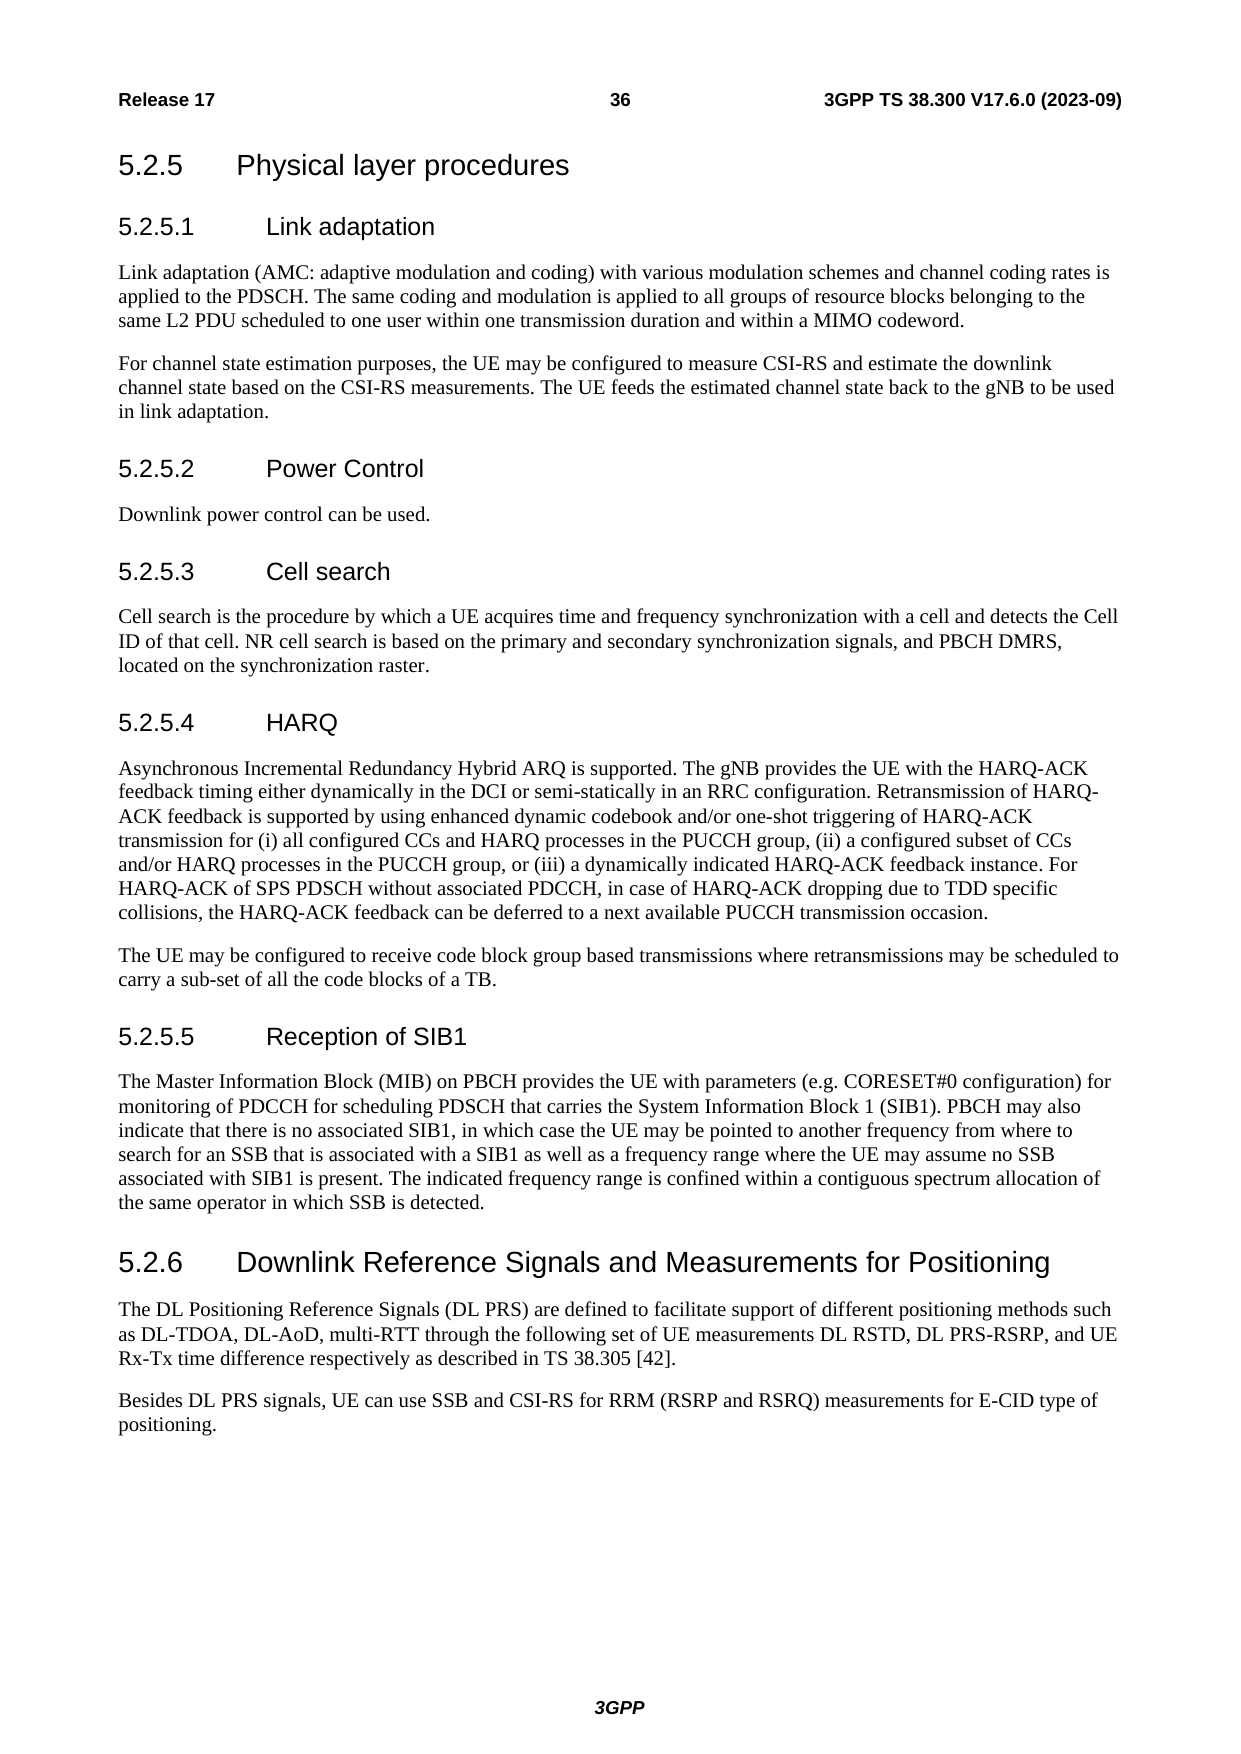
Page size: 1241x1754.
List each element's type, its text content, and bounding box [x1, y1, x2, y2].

subtitle 5.2.5.2 Power Control [118, 454, 1122, 483]
text Asynchronous Incremental Redundancy Hybrid ARQ is supported. The gNB provides the UE with the HARQ-ACK feedback timing either dynamically in the DCI or semi-statically in an RRC configuration. Retransmission of HARQ-ACK feedback is supported by using enhanced dynamic codebook and/or one-shot triggering of HARQ-ACK transmission for (i) all configured CCs and HARQ processes in the PUCCH group, (ii) a configured subset of CCs and/or HARQ processes in the PUCCH group, or (iii) a dynamically indicated HARQ-ACK feedback instance. For HARQ-ACK of SPS PDSCH without associated PDCCH, in case of HARQ-ACK dropping due to TDD specific collisions, the HARQ-ACK feedback can be deferred to a next available PUCCH transmission occasion. [118, 755, 1122, 924]
text The UE may be configured to receive code block group based transmissions where retransmissions may be scheduled to carry a sub-set of all the code blocks of a TB. [118, 943, 1122, 991]
subtitle 5.2.5.3 Cell search [118, 557, 1122, 586]
text The Master Information Block (MIB) on PBCH provides the UE with parameters (e.g. CORESET#0 configuration) for monitoring of PDCCH for scheduling PDSCH that carries the System Information Block 1 (SIB1). PBCH may also indicate that there is no associated SIB1, in which case the UE may be pointed to another frequency from where to search for an SSB that is associated with a SIB1 as well as a frequency range where the UE may assume no SSB associated with SIB1 is present. The indicated frequency range is confined within a contiguous spectrum allocation of the same operator in which SSB is detected. [118, 1069, 1122, 1214]
subtitle 5.2.5.4 HARQ [118, 708, 1122, 737]
subtitle 5.2.5.1 Link adaptation [118, 212, 1122, 241]
text Besides DL PRS signals, UE can use SSB and CSI-RS for RRM (RSRP and RSRQ) measurements for E-CID type of positioning. [118, 1388, 1122, 1436]
text Link adaptation (AMC: adaptive modulation and coding) with various modulation schemes and channel coding rates is applied to the PDSCH. The same coding and modulation is applied to all groups of resource blocks belonging to the same L2 PDU scheduled to one user within one transmission duration and within a MIMO codeword. [118, 260, 1122, 332]
text Cell search is the procedure by which a UE acquires time and frequency synchronization with a cell and detects the Cell ID of that cell. NR cell search is based on the primary and secondary synchronization signals, and PBCH DMRS, located on the synchronization raster. [118, 604, 1122, 677]
text The DL Positioning Reference Signals (DL PRS) are defined to facilitate support of different positioning methods such as DL-TDOA, DL-AoD, multi-RTT through the following set of UE measurements DL RSTD, DL PRS-RSRP, and UE Rx-Tx time difference respectively as described in TS 38.305 [42]. [118, 1297, 1122, 1369]
subtitle 5.2.5 Physical layer procedures [118, 147, 1122, 181]
subtitle 5.2.6 Downlink Reference Signals and Measurements for Positioning [118, 1245, 1122, 1279]
text Downlink power control can be used. [118, 502, 1122, 526]
subtitle 5.2.5.5 Reception of SIB1 [118, 1022, 1122, 1051]
text For channel state estimation purposes, the UE may be configured to measure CSI-RS and estimate the downlink channel state based on the CSI-RS measurements. The UE feeds the estimated channel state back to the gNB to be used in link adaptation. [118, 351, 1122, 423]
